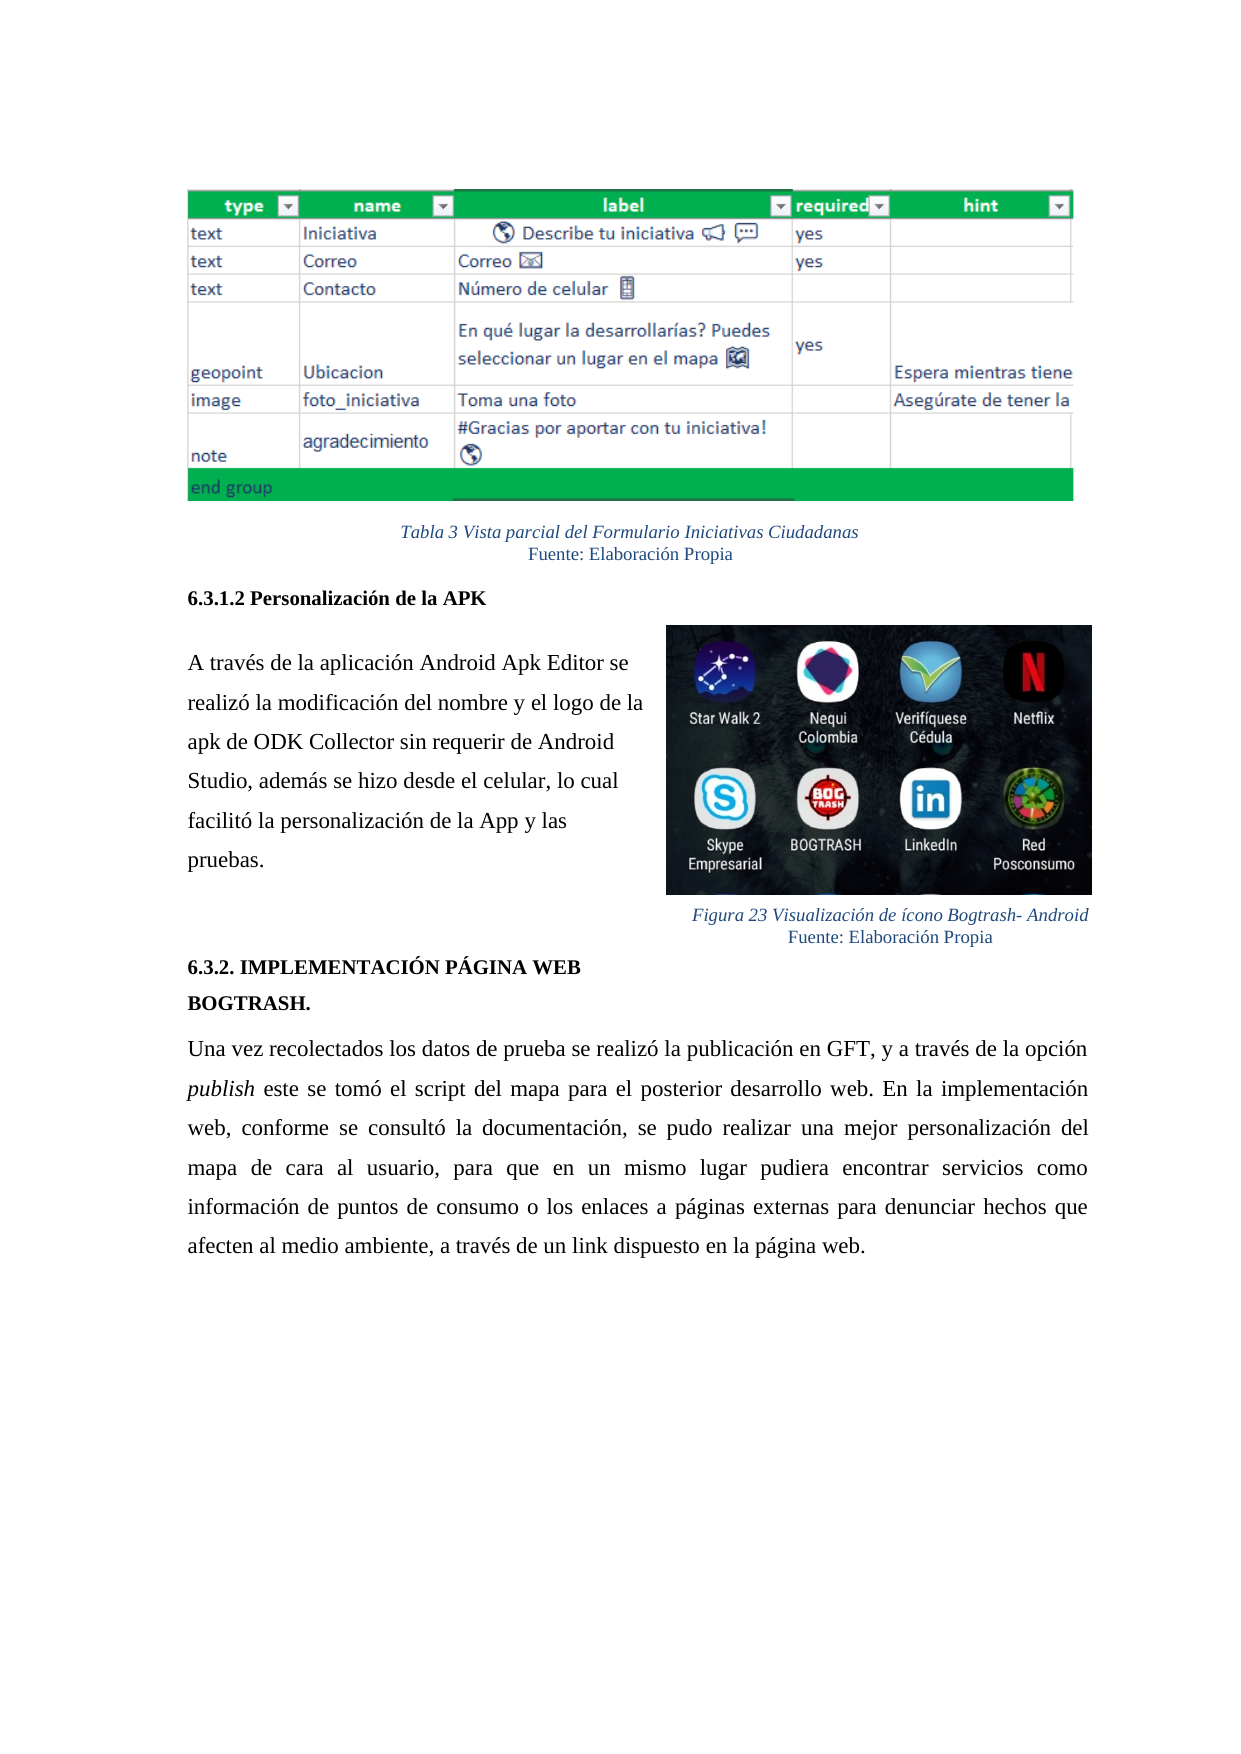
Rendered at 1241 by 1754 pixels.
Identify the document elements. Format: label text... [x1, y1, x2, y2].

subtitle 6.3.1.2 Personalización de la APK [187, 586, 1090, 610]
text A través de la aplicación Android Apk Editor se realizó la modificación del nombre y el logo de la apk de ODK Collector sin requerir de Android Studio, además se hizo desde el celular, lo cual facilitó la personalización de la App y las pruebas. [187, 649, 666, 873]
subtitle 6.3.2. IMPLEMENTACIÓN PÁGINA WEB BOGTRASH. [187, 955, 1090, 1015]
text Una vez recolectados los datos de prueba se realizó la publicación en GFT, y a través de la opción publish este se tomó el script del mapa para el posterior desarrollo web. En la implementación web, conforme se consultó la documentación, se pudo realizar una mejor personalización del mapa de cara al usuario, para que en un mismo lugar pudiera encontrar servicios como información de puntos de consumo o los enlaces a páginas externas para denunciar hechos que afecten al medio ambiente, a través de un link dispuesto en la página web. [187, 1035, 1090, 1259]
picture [666, 625, 1092, 895]
picture [187, 189, 1074, 501]
